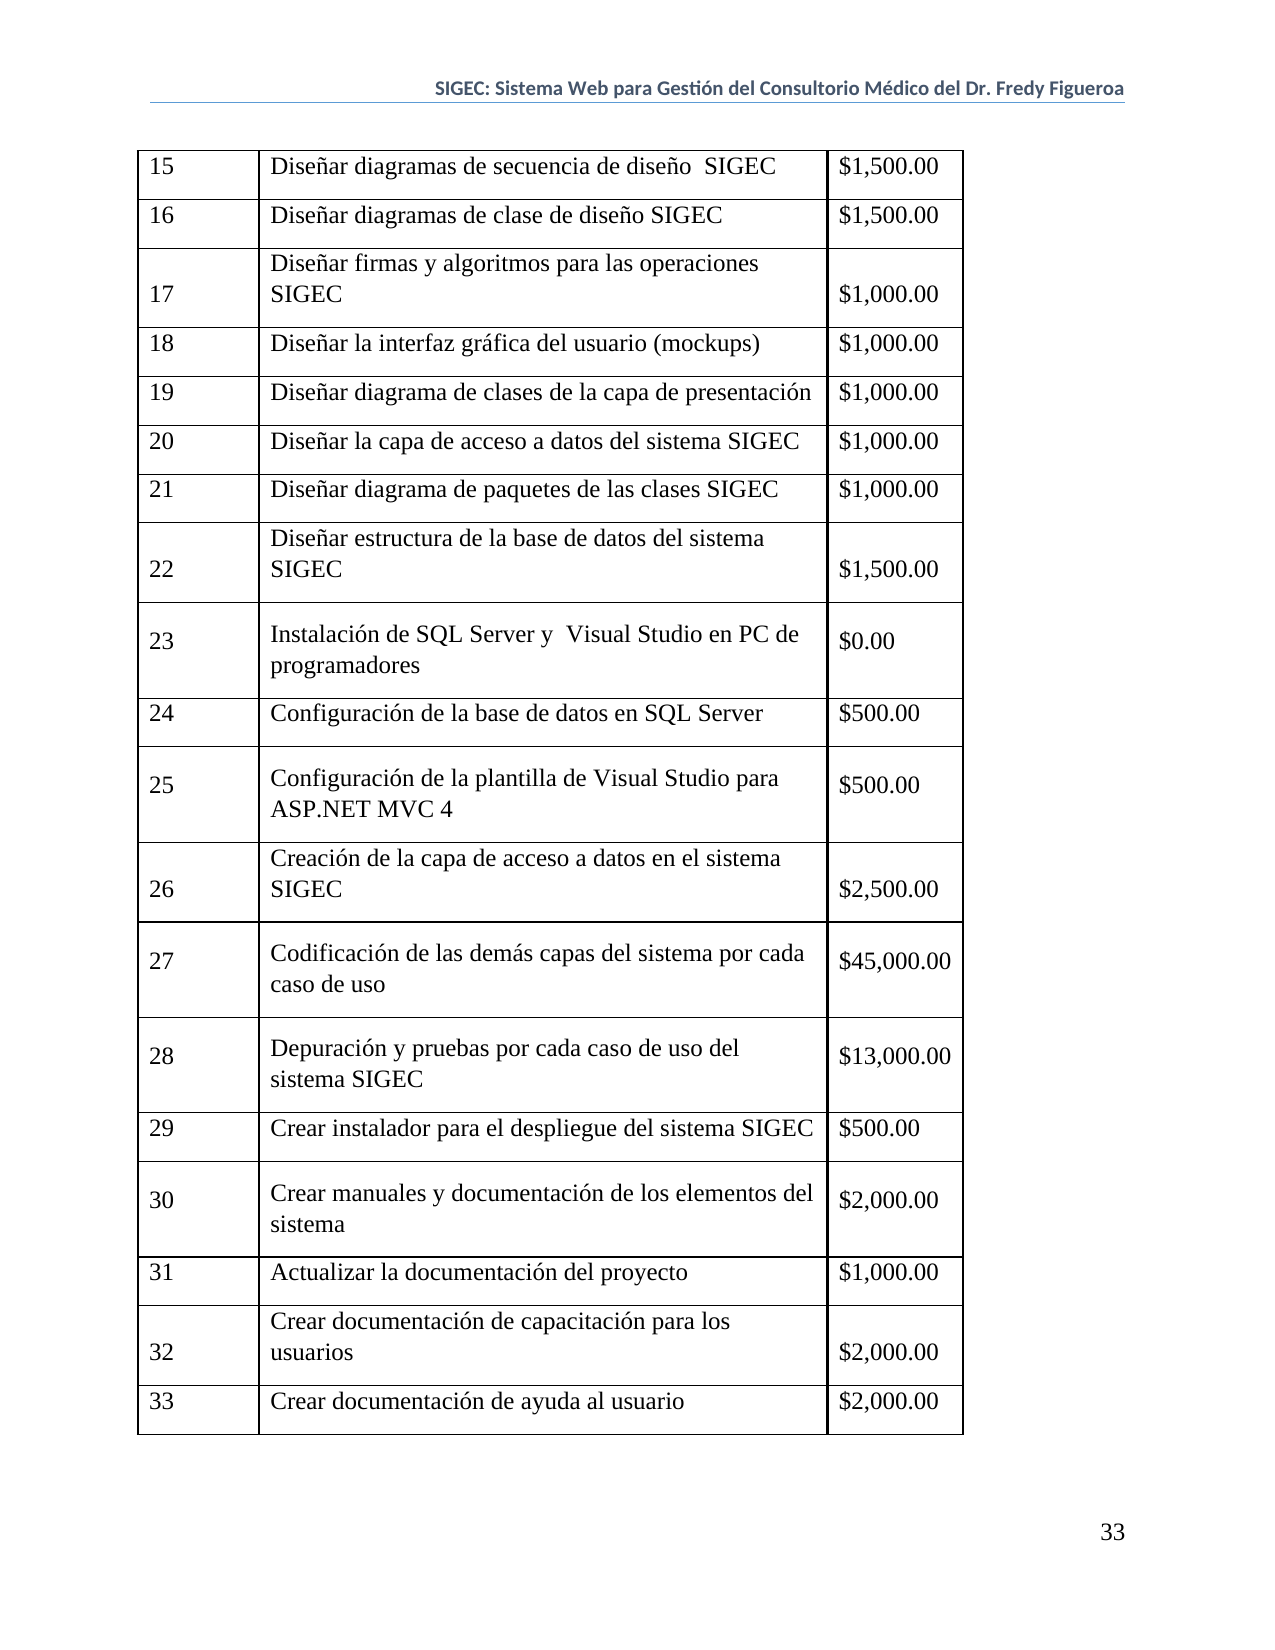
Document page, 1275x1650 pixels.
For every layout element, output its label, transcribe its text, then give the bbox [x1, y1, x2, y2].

table_cell Diseñar estructura de la base de datos del sistema SIGEC [260, 523, 826, 602]
table_cell $1,500.00 [829, 200, 962, 247]
table_cell $1,000.00 [829, 328, 962, 376]
table_cell Actualizar la documentación del proyecto [260, 1258, 826, 1305]
table_cell 19 [139, 377, 258, 425]
table_cell $500.00 [829, 747, 962, 842]
table_cell $1,500.00 [829, 523, 962, 602]
table_cell Diseñar firmas y algoritmos para las operaciones SIGEC [260, 249, 826, 327]
table_cell $2,000.00 [829, 1386, 962, 1434]
table_cell Diseñar diagramas de clase de diseño SIGEC [260, 200, 826, 247]
table_cell 25 [139, 747, 258, 842]
table_cell 17 [139, 249, 258, 327]
table_cell Depuración y pruebas por cada caso de uso del sistema SIGEC [260, 1018, 826, 1112]
table_cell 22 [139, 523, 258, 602]
table_cell 23 [139, 603, 258, 697]
table_cell 26 [139, 843, 258, 921]
table_cell $500.00 [829, 699, 962, 746]
table_cell 18 [139, 328, 258, 376]
table_cell $2,500.00 [829, 843, 962, 921]
table_cell $0.00 [829, 603, 962, 697]
table_cell $45,000.00 [829, 923, 962, 1017]
table_cell Creación de la capa de acceso a datos en el sistema SIGEC [260, 843, 826, 921]
table_cell 30 [139, 1162, 258, 1256]
table_cell $500.00 [829, 1113, 962, 1161]
table_cell 16 [139, 200, 258, 247]
table_cell $1,000.00 [829, 426, 962, 473]
table_cell Crear documentación de capacitación para los usuarios [260, 1306, 826, 1385]
table_cell Diseñar diagrama de clases de la capa de presentación [260, 377, 826, 425]
table_cell Configuración de la base de datos en SQL Server [260, 699, 826, 746]
table_cell $1,000.00 [829, 475, 962, 522]
table_cell 15 [139, 151, 258, 199]
table_cell Diseñar la interfaz gráfica del usuario (mockups) [260, 328, 826, 376]
table_cell $1,000.00 [829, 249, 962, 327]
table_cell 24 [139, 699, 258, 746]
table_cell 32 [139, 1306, 258, 1385]
table_cell 29 [139, 1113, 258, 1161]
table_cell 20 [139, 426, 258, 473]
table_cell $1,000.00 [829, 1258, 962, 1305]
table_cell 28 [139, 1018, 258, 1112]
table_cell 27 [139, 923, 258, 1017]
table_cell $1,500.00 [829, 151, 962, 199]
table_cell $1,000.00 [829, 377, 962, 425]
table_cell Crear instalador para el despliegue del sistema SIGEC [260, 1113, 826, 1161]
table_cell 31 [139, 1258, 258, 1305]
table_cell 21 [139, 475, 258, 522]
table_cell Crear manuales y documentación de los elementos del sistema [260, 1162, 826, 1256]
table_cell Diseñar la capa de acceso a datos del sistema SIGEC [260, 426, 826, 473]
table_cell Diseñar diagrama de paquetes de las clases SIGEC [260, 475, 826, 522]
table_cell 33 [139, 1386, 258, 1434]
table_cell Codificación de las demás capas del sistema por cada caso de uso [260, 923, 826, 1017]
table_cell Configuración de la plantilla de Visual Studio para ASP.NET MVC 4 [260, 747, 826, 842]
table_cell Instalación de SQL Server y Visual Studio en PC de programadores [260, 603, 826, 697]
table_cell $13,000.00 [829, 1018, 962, 1112]
table_cell $2,000.00 [829, 1306, 962, 1385]
table_cell $2,000.00 [829, 1162, 962, 1256]
table_cell Diseñar diagramas de secuencia de diseño SIGEC [260, 151, 826, 199]
table_cell Crear documentación de ayuda al usuario [260, 1386, 826, 1434]
